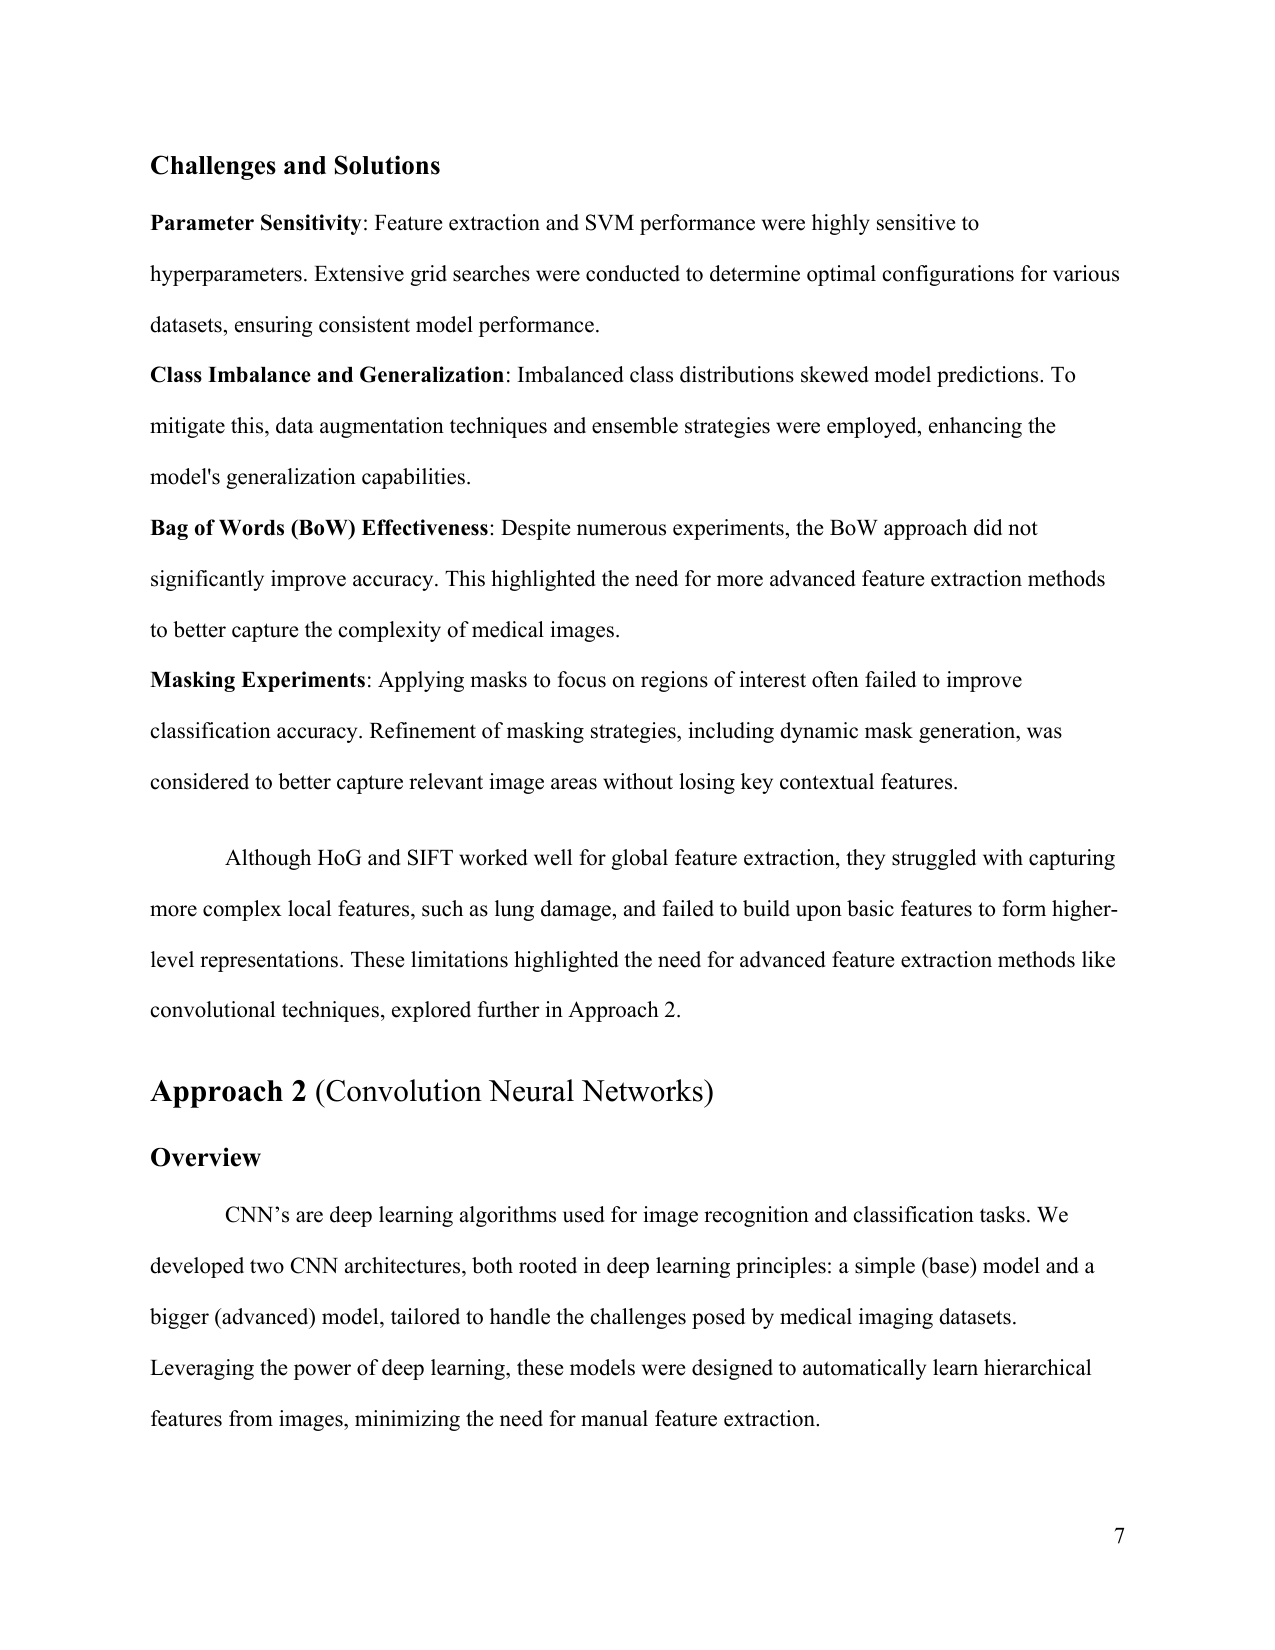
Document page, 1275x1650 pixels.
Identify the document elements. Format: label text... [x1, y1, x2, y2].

text Challenges and Solutions [150, 150, 1125, 180]
text CNN’s are deep learning algorithms used for image recognition and classification tasks. We developed two CNN architectures, both rooted in deep learning principles: a simple (base) model and a bigger (advanced) model, tailored to handle the challenges posed by medical imaging datasets. Leveraging the power of deep learning, these models were designed to automatically learn hierarchical features from images, minimizing the need for manual feature extraction. [150, 1202, 1125, 1431]
text Although HoG and SIFT worked well for global feature extraction, they struggled with capturing more complex local features, such as lung damage, and failed to build upon basic features to form higher-level representations. These limitations highlighted the need for advanced feature extraction methods like convolutional techniques, explored further in Approach 2. [150, 845, 1125, 1023]
subtitle Approach 2 (Convolution Neural Networks) [150, 1073, 1125, 1108]
text Masking Experiments: Applying masks to focus on regions of interest often failed to improve classification accuracy. Refinement of masking strategies, including dynamic mask generation, was considered to better capture relevant image areas without losing key contextual features. [150, 667, 1125, 794]
text Parameter Sensitivity: Feature extraction and SVM performance were highly sensitive to hyperparameters. Extensive grid searches were conducted to determine optimal configurations for various datasets, ensuring consistent model performance. [150, 210, 1125, 337]
text Bag of Words (BoW) Effectiveness: Despite numerous experiments, the BoW approach did not significantly improve accuracy. This highlighted the need for more advanced feature extraction methods to better capture the complexity of medical images. [150, 515, 1125, 642]
text Overview [150, 1142, 1125, 1172]
text Class Imbalance and Generalization: Imbalanced class distributions skewed model predictions. To mitigate this, data augmentation techniques and ensemble strategies were employed, enhancing the model's generalization capabilities. [150, 362, 1125, 489]
